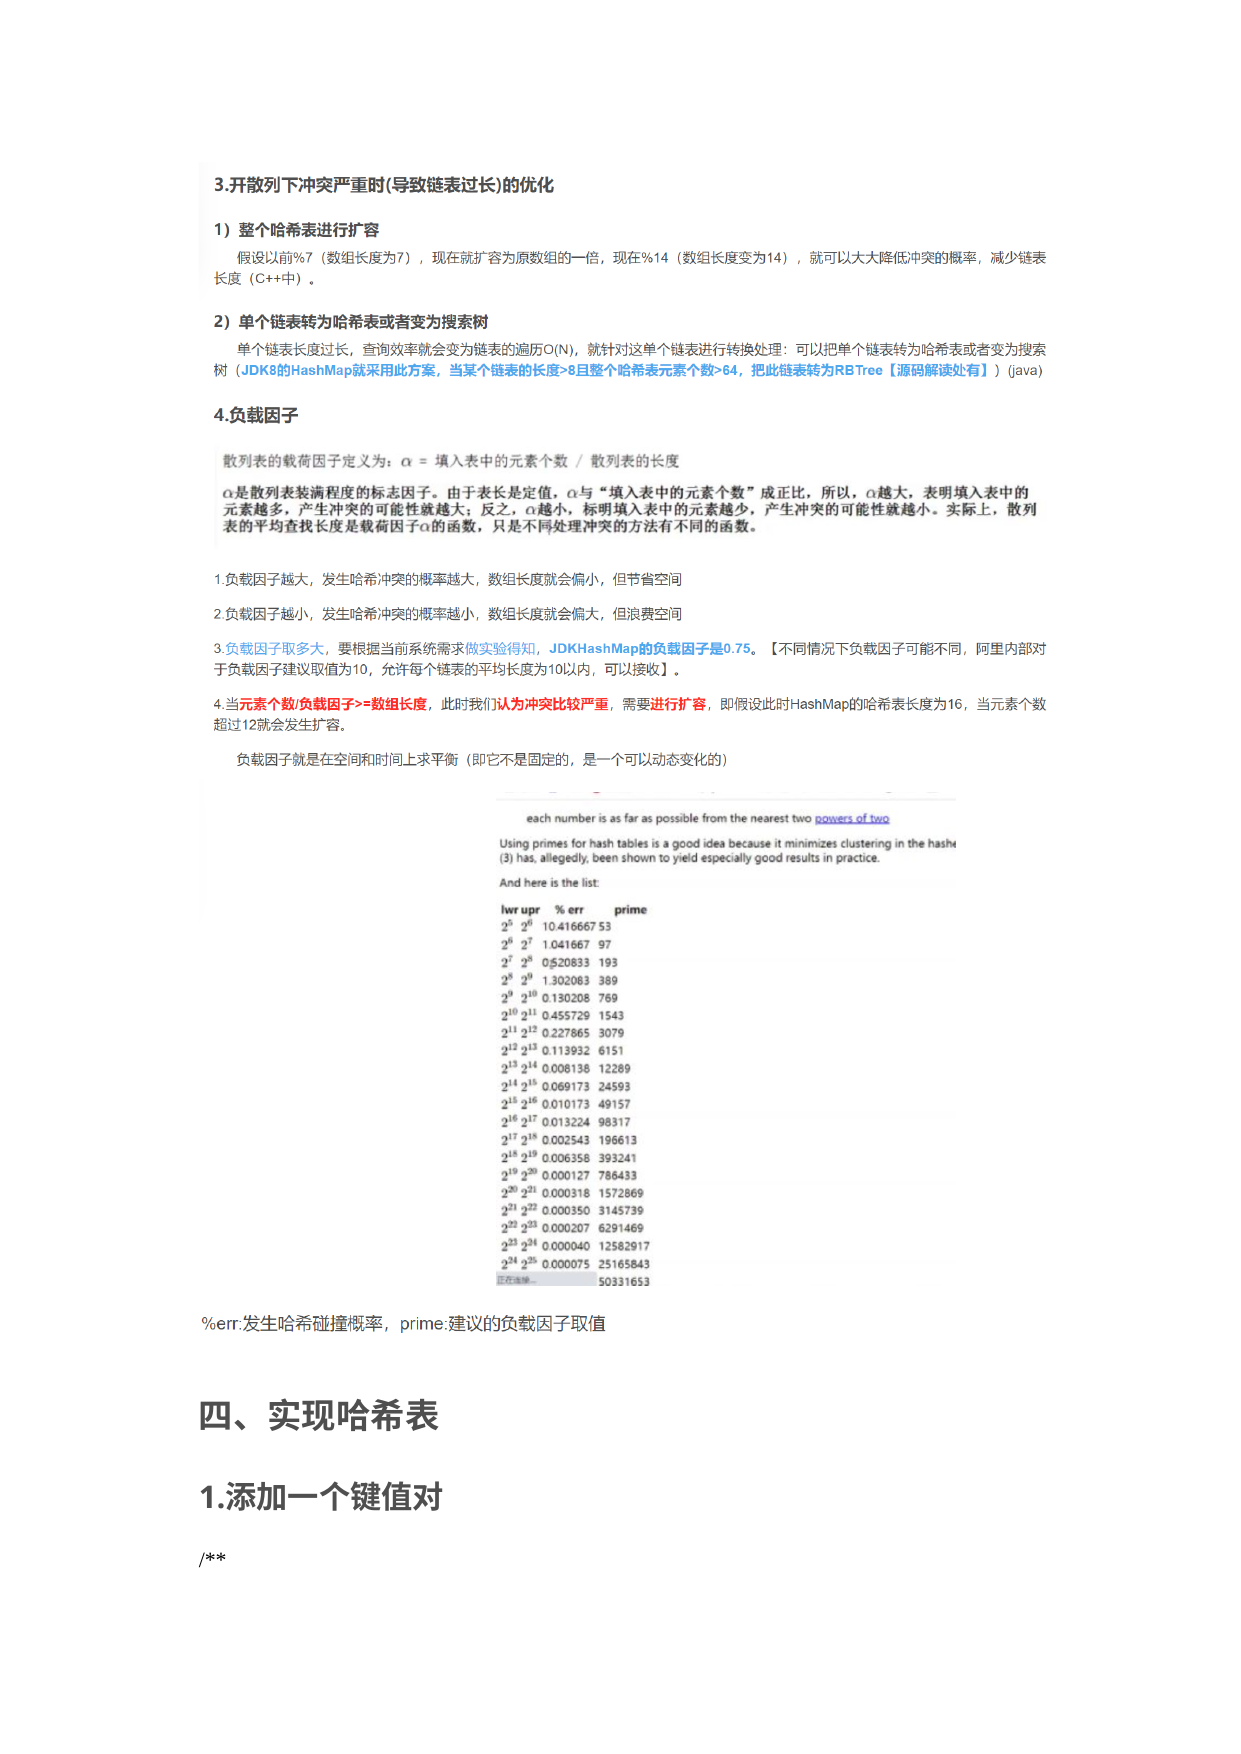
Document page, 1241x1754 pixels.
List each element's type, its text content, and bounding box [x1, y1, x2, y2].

subtitle 1.添加一个键值对 [198, 1462, 1042, 1527]
picture [198, 162, 1064, 776]
subtitle 四、实现哈希表 [198, 1381, 1042, 1446]
picture [198, 779, 1064, 1348]
text /** [198, 1543, 1042, 1576]
